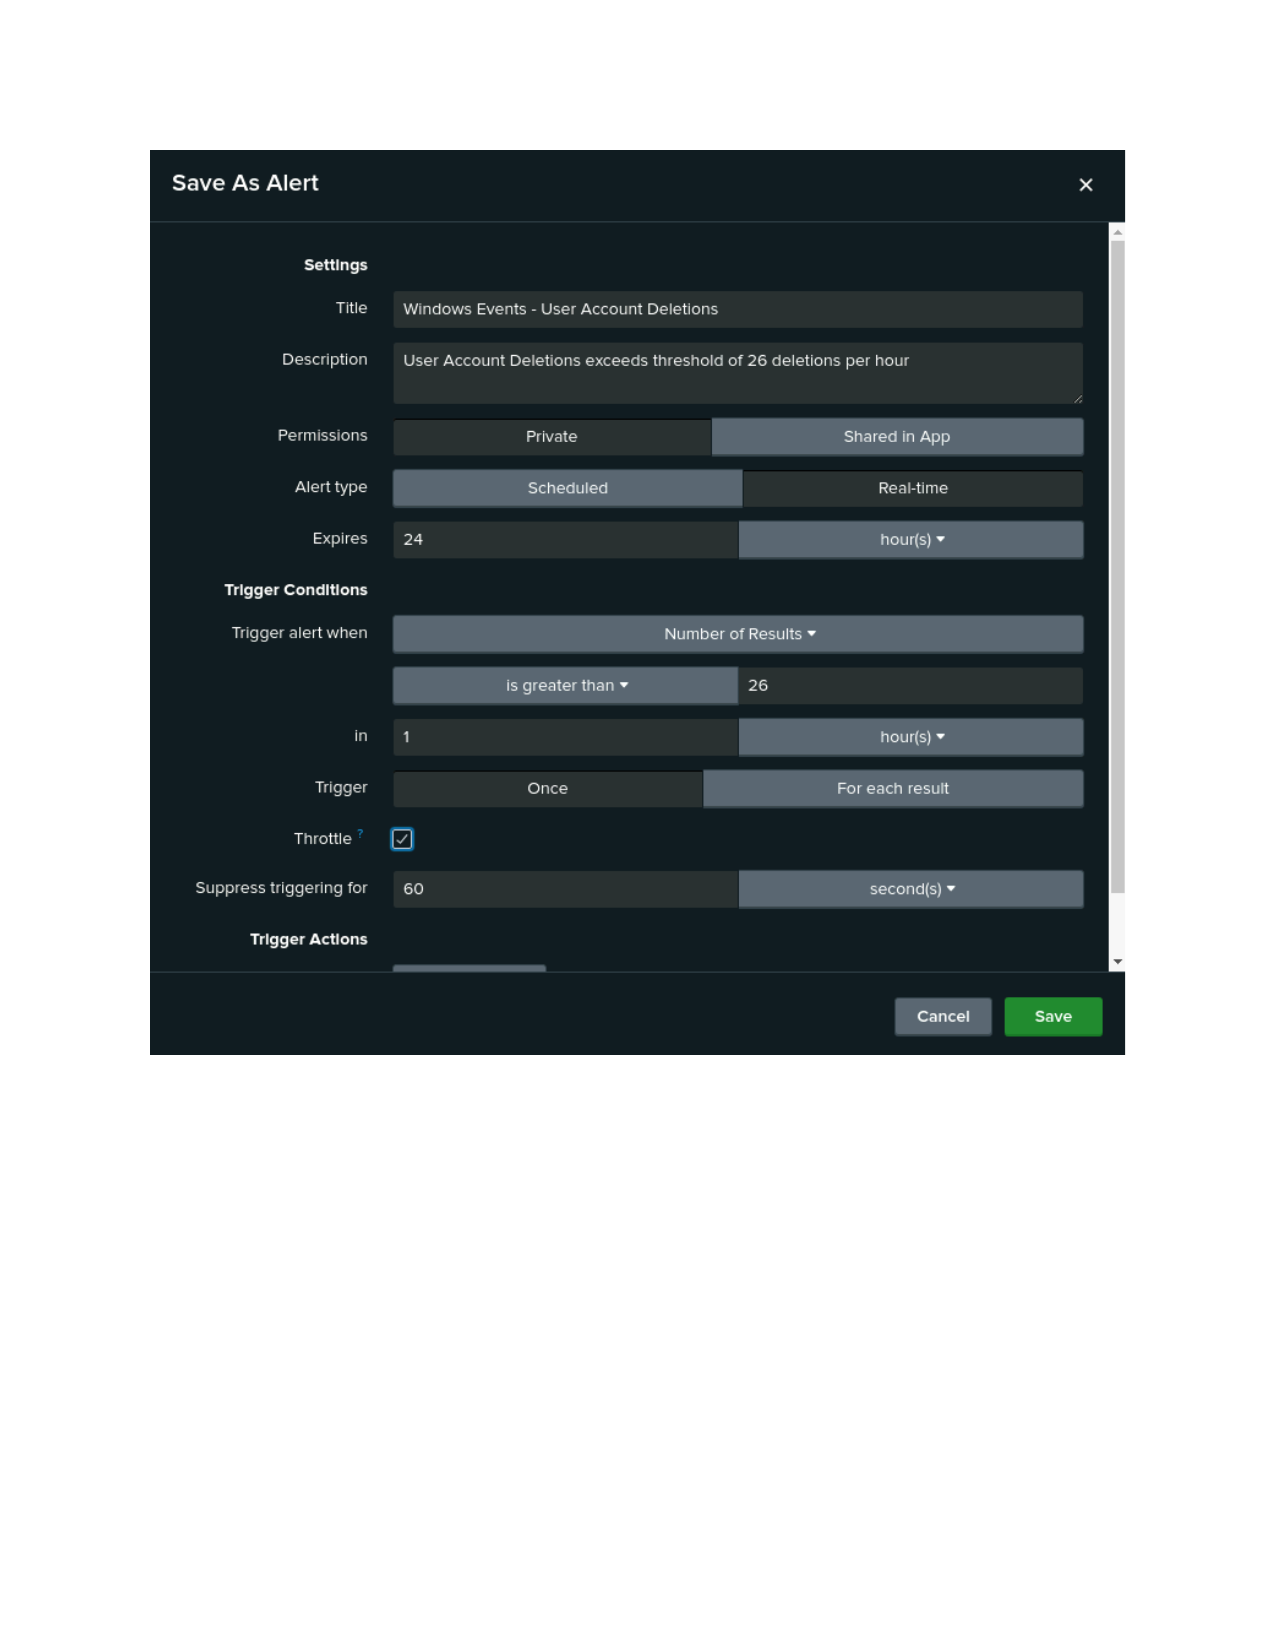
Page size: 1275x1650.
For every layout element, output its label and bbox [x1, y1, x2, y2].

picture [150, 150, 1125, 1055]
